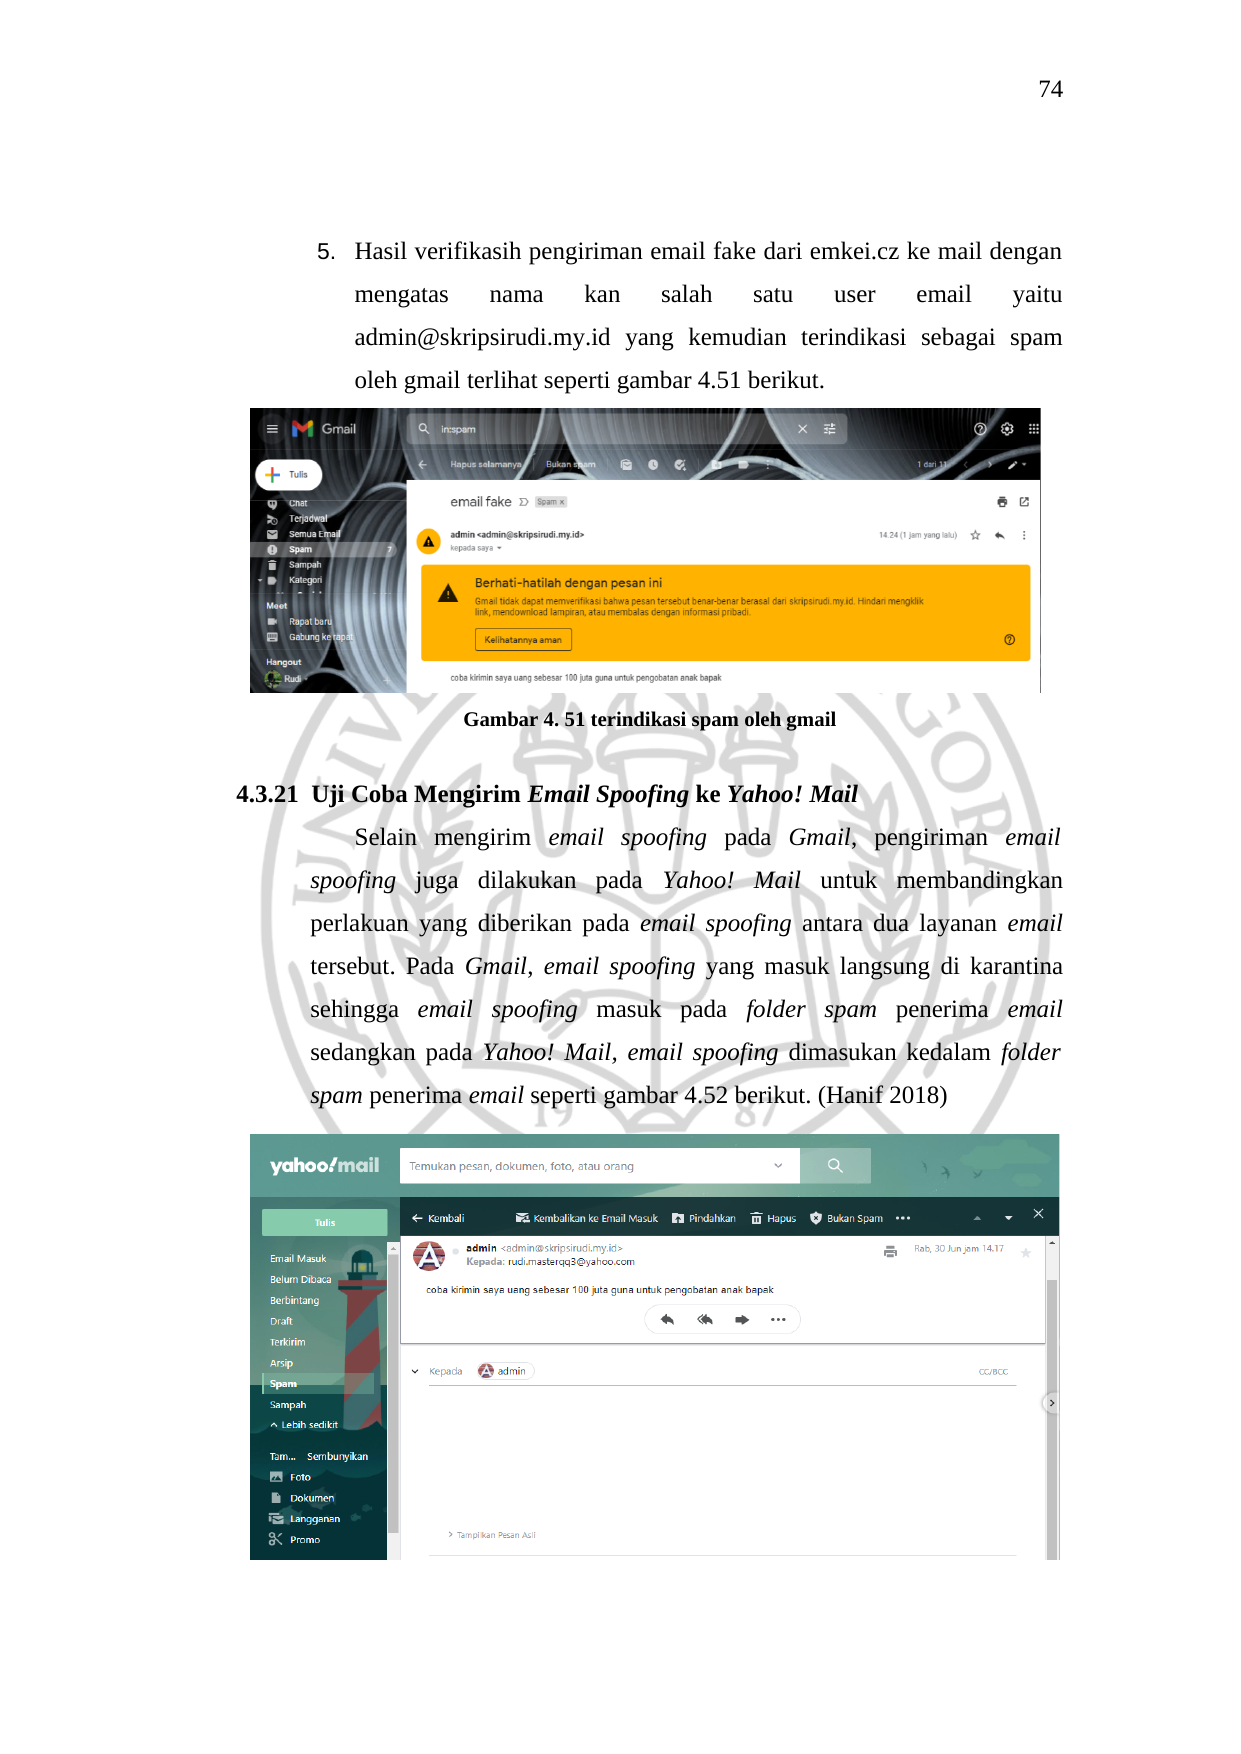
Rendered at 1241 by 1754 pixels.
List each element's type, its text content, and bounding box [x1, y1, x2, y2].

subtitle Uji Coba Mengirim Email Spoofing ke Yahoo! Mail [236, 779, 1063, 807]
text Selain mengirim email spoofing pada Gmail, pengiriman email spoofing juga dilakukan pada Yahoo! Mail untuk membandingkan perlakuan yang diberikan pada email spoofing antara dua layanan email tersebut. Pada Gmail, email spoofing yang masuk langsung di karantina sehingga email spoofing masuk pada folder spam penerima email sedangkan pada Yahoo! Mail, email spoofing dimasukan kedalam folder spam penerima email seperti gambar 4.52 berikut. (Hanif 2018) [310, 822, 1063, 1109]
picture [250, 1134, 1060, 1560]
list Hasil verifikasih pengiriman email fake dari emkei.cz ke mail dengan mengatas nama kan salah satu user email yaitu admin@skripsirudi.my.id yang kemudian terindikasi sebagai spam oleh gmail terlihat seperti gambar 4.51 berikut. [317, 236, 1063, 394]
picture [250, 408, 1041, 693]
